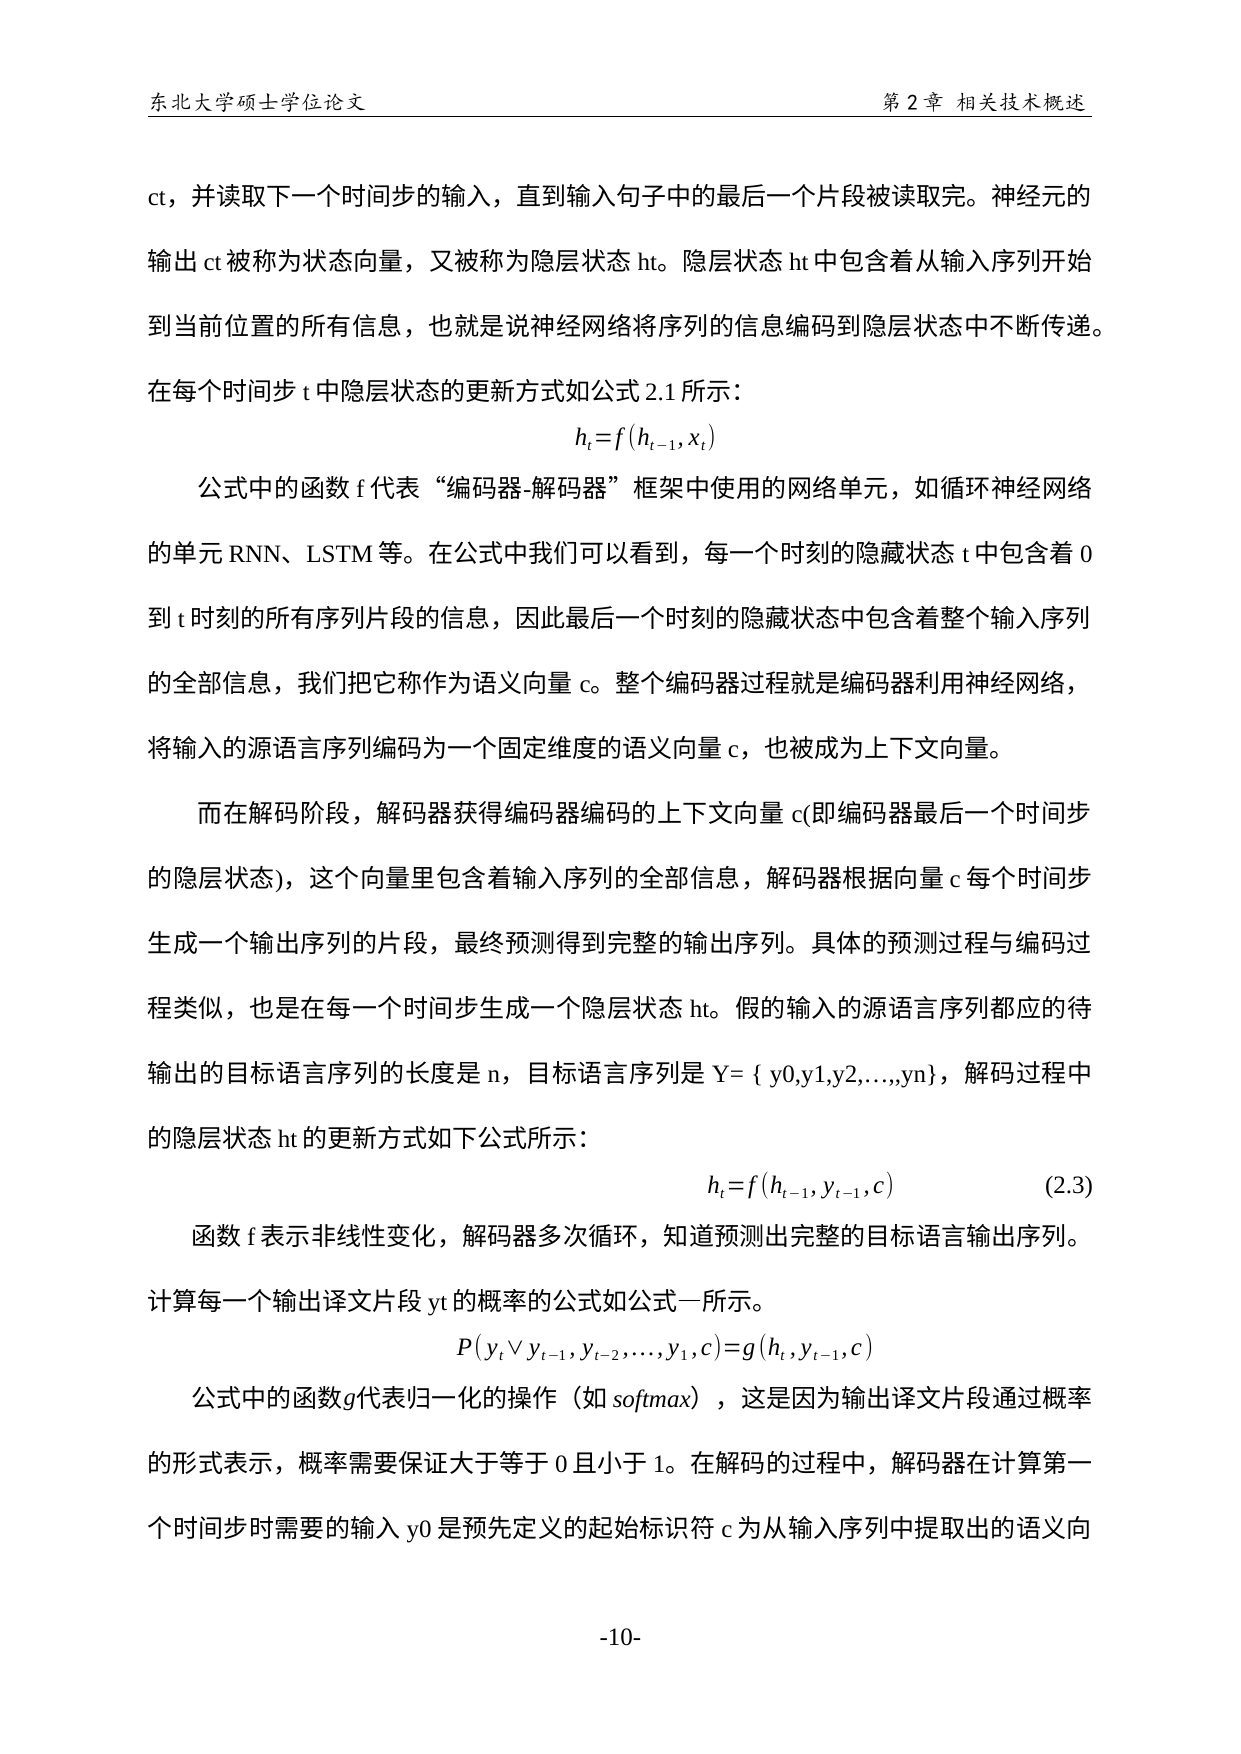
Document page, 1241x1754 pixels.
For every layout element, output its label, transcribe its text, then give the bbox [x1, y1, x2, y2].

text 函数f表示非线性变化，解码器多次循环，知道预测出完整的目标语言输出序列。计算每一个输出译文片段yt的概率的公式如公式—所示。 [148, 1202, 1092, 1332]
text 而在解码阶段，解码器获得编码器编码的上下文向量c(即编码器最后一个时间步的隐层状态)，这个向量里包含着输入序列的全部信息，解码器根据向量c每个时间步生成一个输出序列的片段，最终预测得到完整的输出序列。具体的预测过程与编码过程类似，也是在每一个时间步生成一个隐层状态ht。假的输入的源语言序列都应的待输出的目标语言序列的长度是n，目标语言序列是Y= { y0,y1,y2,…,,yn}，解码过程中的隐层状态ht的更新方式如下公式所示： [148, 779, 1092, 1169]
text 公式中的函数f代表“编码器-解码器”框架中使用的网络单元，如循环神经网络的单元RNN、LSTM等。在公式中我们可以看到，每一个时刻的隐藏状态t中包含着0到t时刻的所有序列片段的信息，因此最后一个时刻的隐藏状态中包含着整个输入序列的全部信息，我们把它称作为语义向量c。整个编码器过程就是编码器利用神经网络，将输入的源语言序列编码为一个固定维度的语义向量c，也被成为上下文向量。 [148, 454, 1092, 779]
text (2.3) [148, 1169, 1092, 1202]
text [148, 1364, 1092, 1559]
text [148, 162, 1092, 422]
